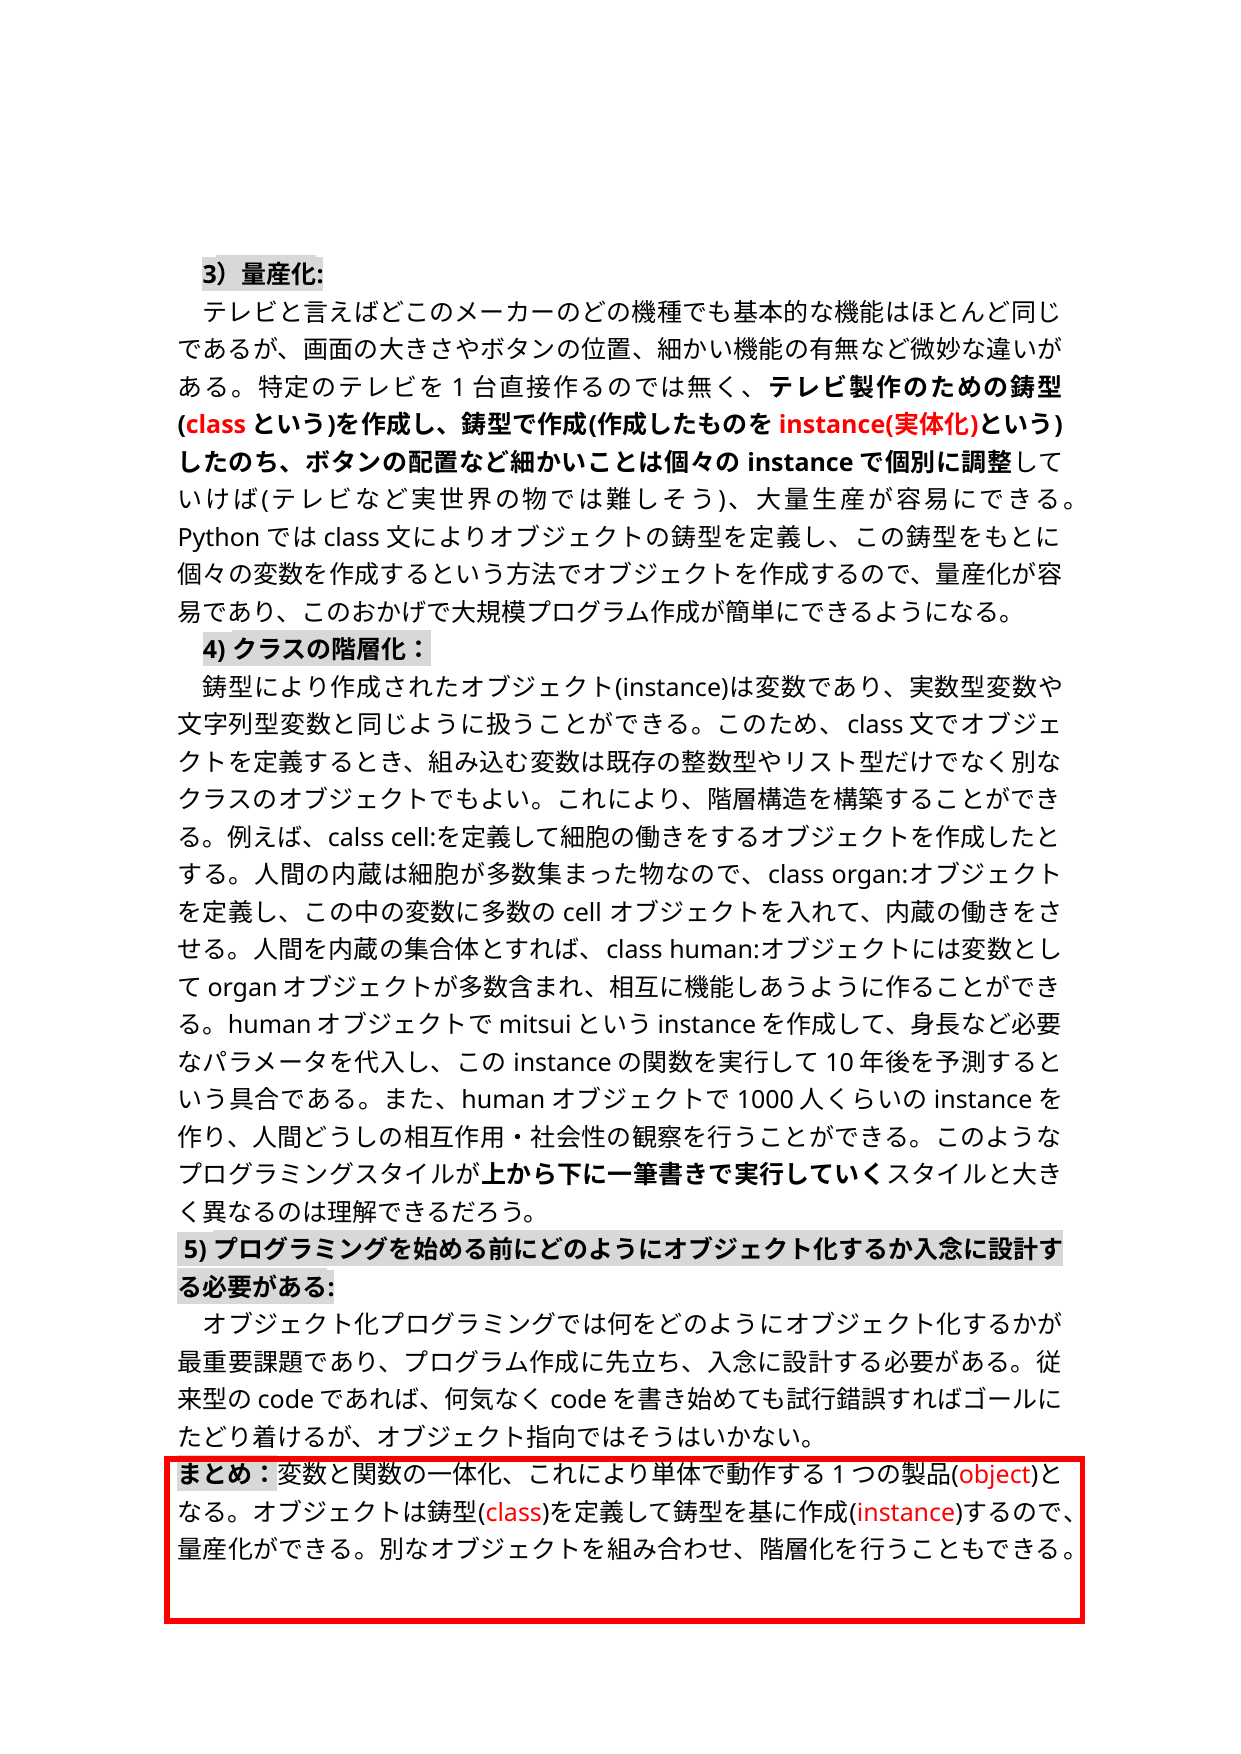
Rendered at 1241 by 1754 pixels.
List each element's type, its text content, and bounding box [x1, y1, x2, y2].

text 5) プログラミングを始める前にどのようにオブジェクト化するか入念に設計する必要がある: [177, 1266, 1063, 1304]
text 3）量産化: [177, 254, 1063, 292]
text テレビと言えばどこのメーカーのどの機種でも基本的な機能はほとんど同じであるが、画面の大きさやボタンの位置、細かい機能の有無など微妙な違いがある。特定のテレビを1台直接作るのでは無く、テレビ製作のための鋳型(classという)を作成し、鋳型で作成(作成したものをinstance(実体化)という)したのち、ボタンの配置など細かいことは個々のinstanceで個別に調整していけば(テレビなど実世界の物では難しそう)、大量生産が容易にできる。Pythonではclass文によりオブジェクトの鋳型を定義し、この鋳型をもとに個々の変数を作成するという方法でオブジェクトを作成するので、量産化が容易であり、このおかげで大規模プログラム作成が簡単にできるようになる。 [177, 292, 1063, 629]
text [177, 1462, 1063, 1567]
text オブジェクト化プログラミングでは何をどのようにオブジェクト化するかが最重要課題であり、プログラム作成に先立ち、入念に設計する必要がある。従来型のcodeであれば、何気なくcodeを書き始めても試行錯誤すればゴールにたどり着けるが、オブジェクト指向ではそうはいかない。 [177, 1304, 1063, 1454]
text 4) クラスの階層化： [177, 629, 1063, 667]
text 鋳型により作成されたオブジェクト(instance)は変数であり、実数型変数や文字列型変数と同じように扱うことができる。このため、class文でオブジェクトを定義するとき、組み込む変数は既存の整数型やリスト型だけでなく別なクラスのオブジェクトでもよい。これにより、階層構造を構築することができる。例えば、calss cell:を定義して細胞の働きをするオブジェクトを作成したとする。人間の内蔵は細胞が多数集まった物なので、class organ:オブジェクトを定義し、この中の変数に多数のcell オブジェクトを入れて、内蔵の働きをさせる。人間を内蔵の集合体とすれば、class human:オブジェクトには変数としてorganオブジェクトが多数含まれ、相互に機能しあうように作ることができる。humanオブジェクトでmitsuiというinstanceを作成して、身長など必要なパラメータを代入し、このinstanceの関数を実行して10年後を予測するという具合である。また、humanオブジェクトで1000人くらいのinstanceを作り、人間どうしの相互作用・社会性の観察を行うことができる。このようなプログラミングスタイルが上から下に一筆書きで実行していくスタイルと大きく異なるのは理解できるだろう。 [177, 667, 1063, 1229]
